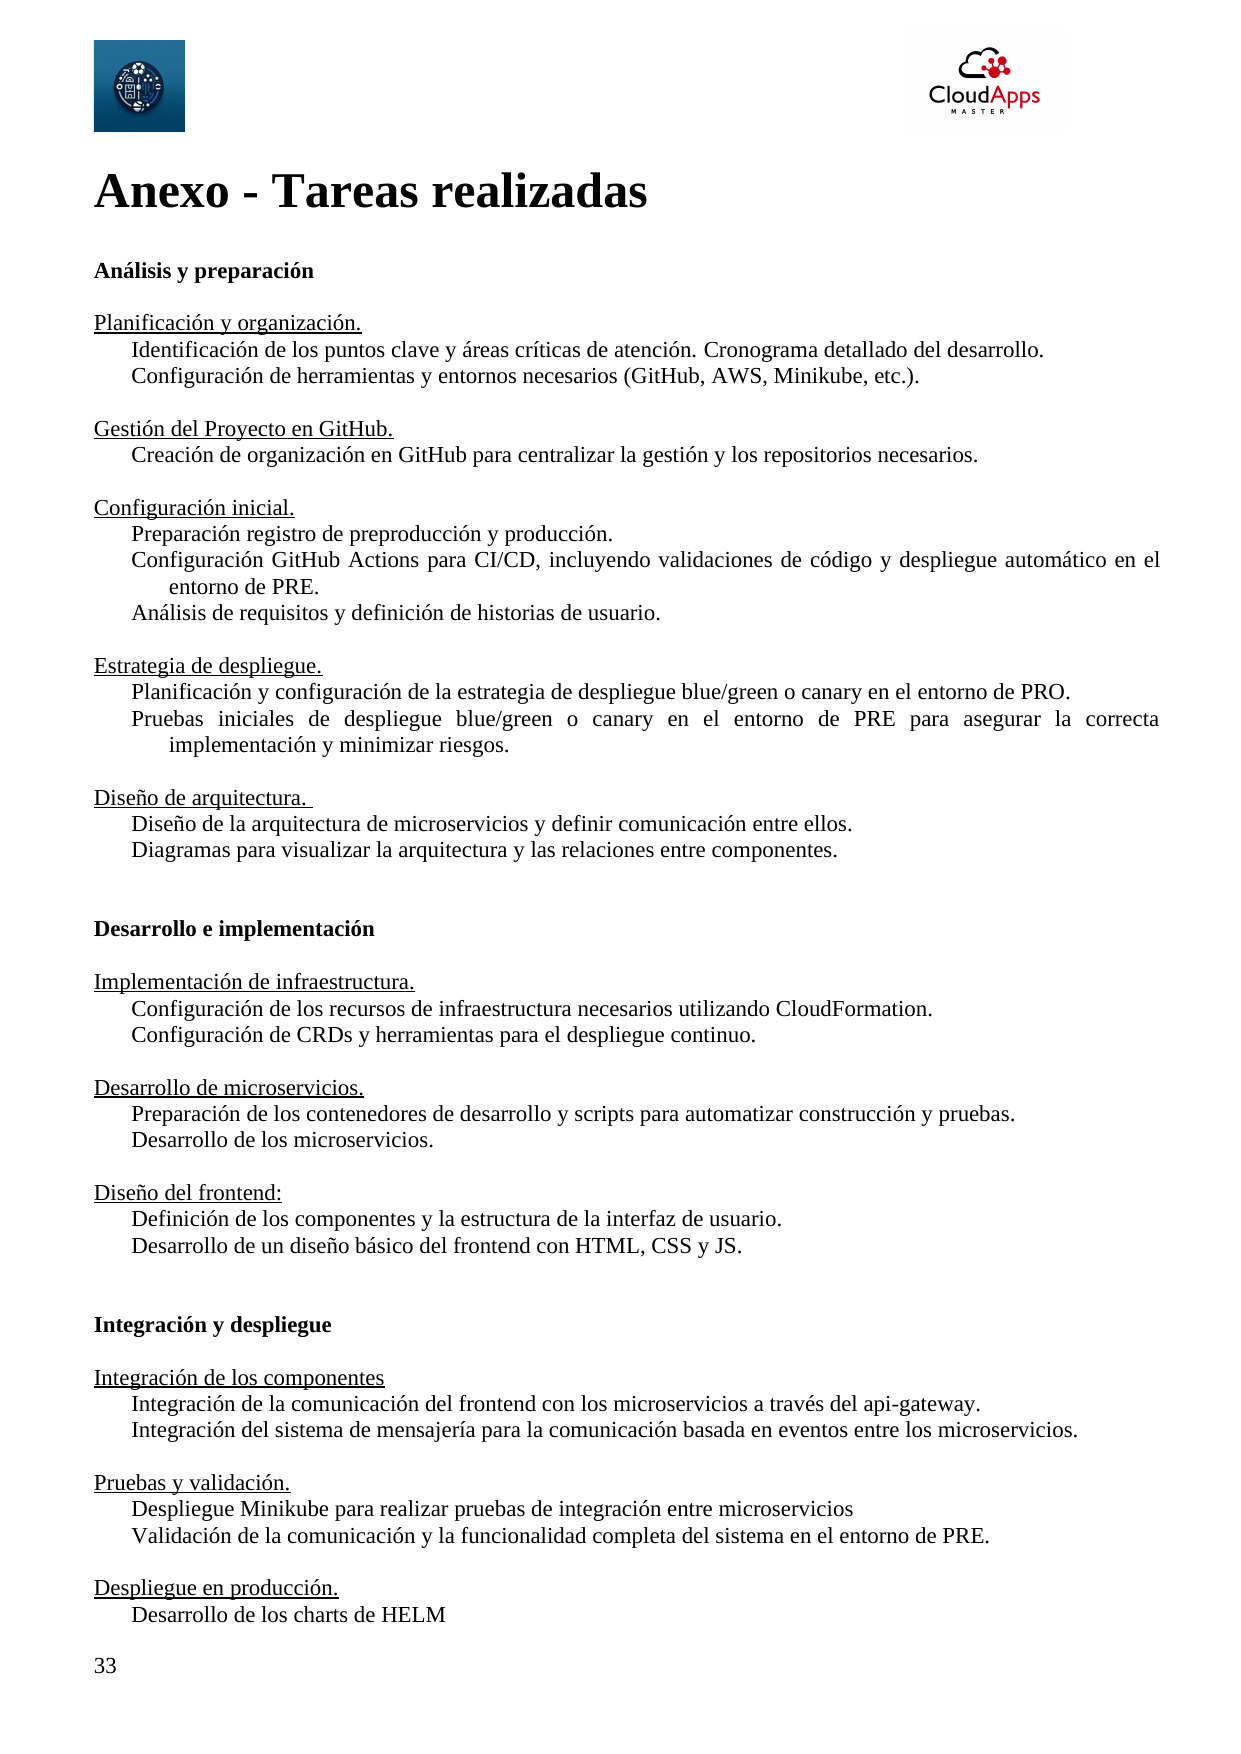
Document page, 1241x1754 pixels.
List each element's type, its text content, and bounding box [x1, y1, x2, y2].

list Definición de los componentes y la estructura de la interfaz de usuario. [131, 1205, 1162, 1232]
list Preparación registro de preproducción y producción. [131, 520, 1162, 547]
picture [93, 40, 185, 132]
text Desarrollo de microservicios. [94, 1074, 1162, 1100]
list Planificación y configuración de la estrategia de despliegue blue/green o canary en el entorno de PRO. [131, 678, 1162, 705]
text Planificación y organización. [94, 309, 1162, 336]
text Implementación de infraestructura. [94, 968, 1162, 994]
list Configuración de CRDs y herramientas para el despliegue continuo. [131, 1021, 1162, 1047]
list Configuración de herramientas y entornos necesarios (GitHub, AWS, Minikube, etc.). [131, 362, 1162, 388]
list Diagramas para visualizar la arquitectura y las relaciones entre componentes. [131, 836, 1162, 863]
list Validación de la comunicación y la funcionalidad completa del sistema en el entorno de PRE. [131, 1522, 1162, 1548]
list Identificación de los puntos clave y áreas críticas de atención. Cronograma detallado del desarrollo. [131, 336, 1162, 362]
picture [903, 30, 1066, 132]
list Desarrollo de los microservicios. [131, 1126, 1162, 1153]
text Estrategia de despliegue. [94, 652, 1162, 678]
subtitle Anexo - Tareas realizadas [94, 160, 1162, 218]
list Análisis de requisitos y definición de historias de usuario. [131, 599, 1162, 626]
text Configuración inicial. [94, 494, 1162, 520]
text Análisis y preparación [94, 257, 1162, 283]
text Pruebas y validación. [94, 1469, 1162, 1495]
list Desarrollo de los charts de HELM [131, 1601, 1162, 1627]
text Diseño de arquitectura. [94, 784, 1162, 810]
text Desarrollo e implementación [94, 916, 1162, 942]
list Despliegue Minikube para realizar pruebas de integración entre microservicios [131, 1495, 1162, 1522]
text Despliegue en producción. [94, 1574, 1162, 1601]
list Integración de la comunicación del frontend con los microservicios a través del api-gateway. [131, 1390, 1162, 1416]
list Pruebas iniciales de despliegue blue/green o canary en el entorno de PRE para asegurar la correcta implementación y minimizar riesgos. [131, 705, 1162, 757]
list Configuración de los recursos de infraestructura necesarios utilizando CloudFormation. [131, 994, 1162, 1021]
list Configuración GitHub Actions para CI/CD, incluyendo validaciones de código y despliegue automático en el entorno de PRE. [131, 547, 1162, 599]
list Integración del sistema de mensajería para la comunicación basada en eventos entre los microservicios. [131, 1416, 1162, 1443]
list Desarrollo de un diseño básico del frontend con HTML, CSS y JS. [131, 1232, 1162, 1258]
text Gestión del Proyecto en GitHub. [94, 415, 1162, 441]
text Diseño del frontend: [94, 1179, 1162, 1205]
list Diseño de la arquitectura de microservicios y definir comunicación entre ellos. [131, 810, 1162, 836]
text Integración y despliegue [94, 1311, 1162, 1337]
list Preparación de los contenedores de desarrollo y scripts para automatizar construcción y pruebas. [131, 1100, 1162, 1126]
list Creación de organización en GitHub para centralizar la gestión y los repositorios necesarios. [131, 441, 1162, 467]
text Integración de los componentes [94, 1363, 1162, 1390]
